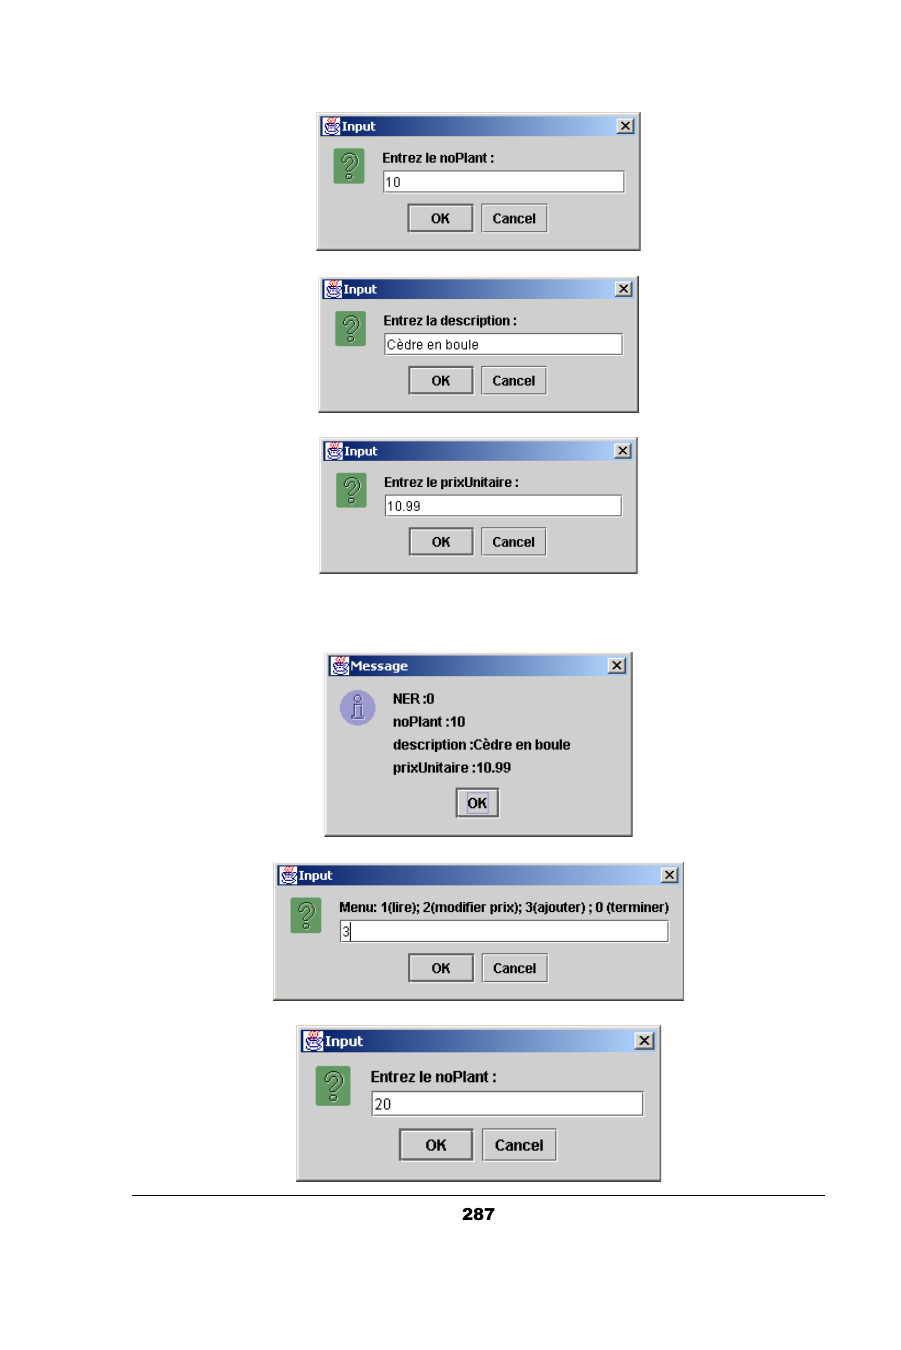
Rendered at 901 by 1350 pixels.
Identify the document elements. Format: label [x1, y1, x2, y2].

picture [296, 1025, 662, 1182]
picture [324, 652, 633, 837]
picture [316, 112, 641, 251]
picture [319, 437, 638, 574]
picture [273, 862, 684, 1001]
picture [318, 276, 639, 413]
